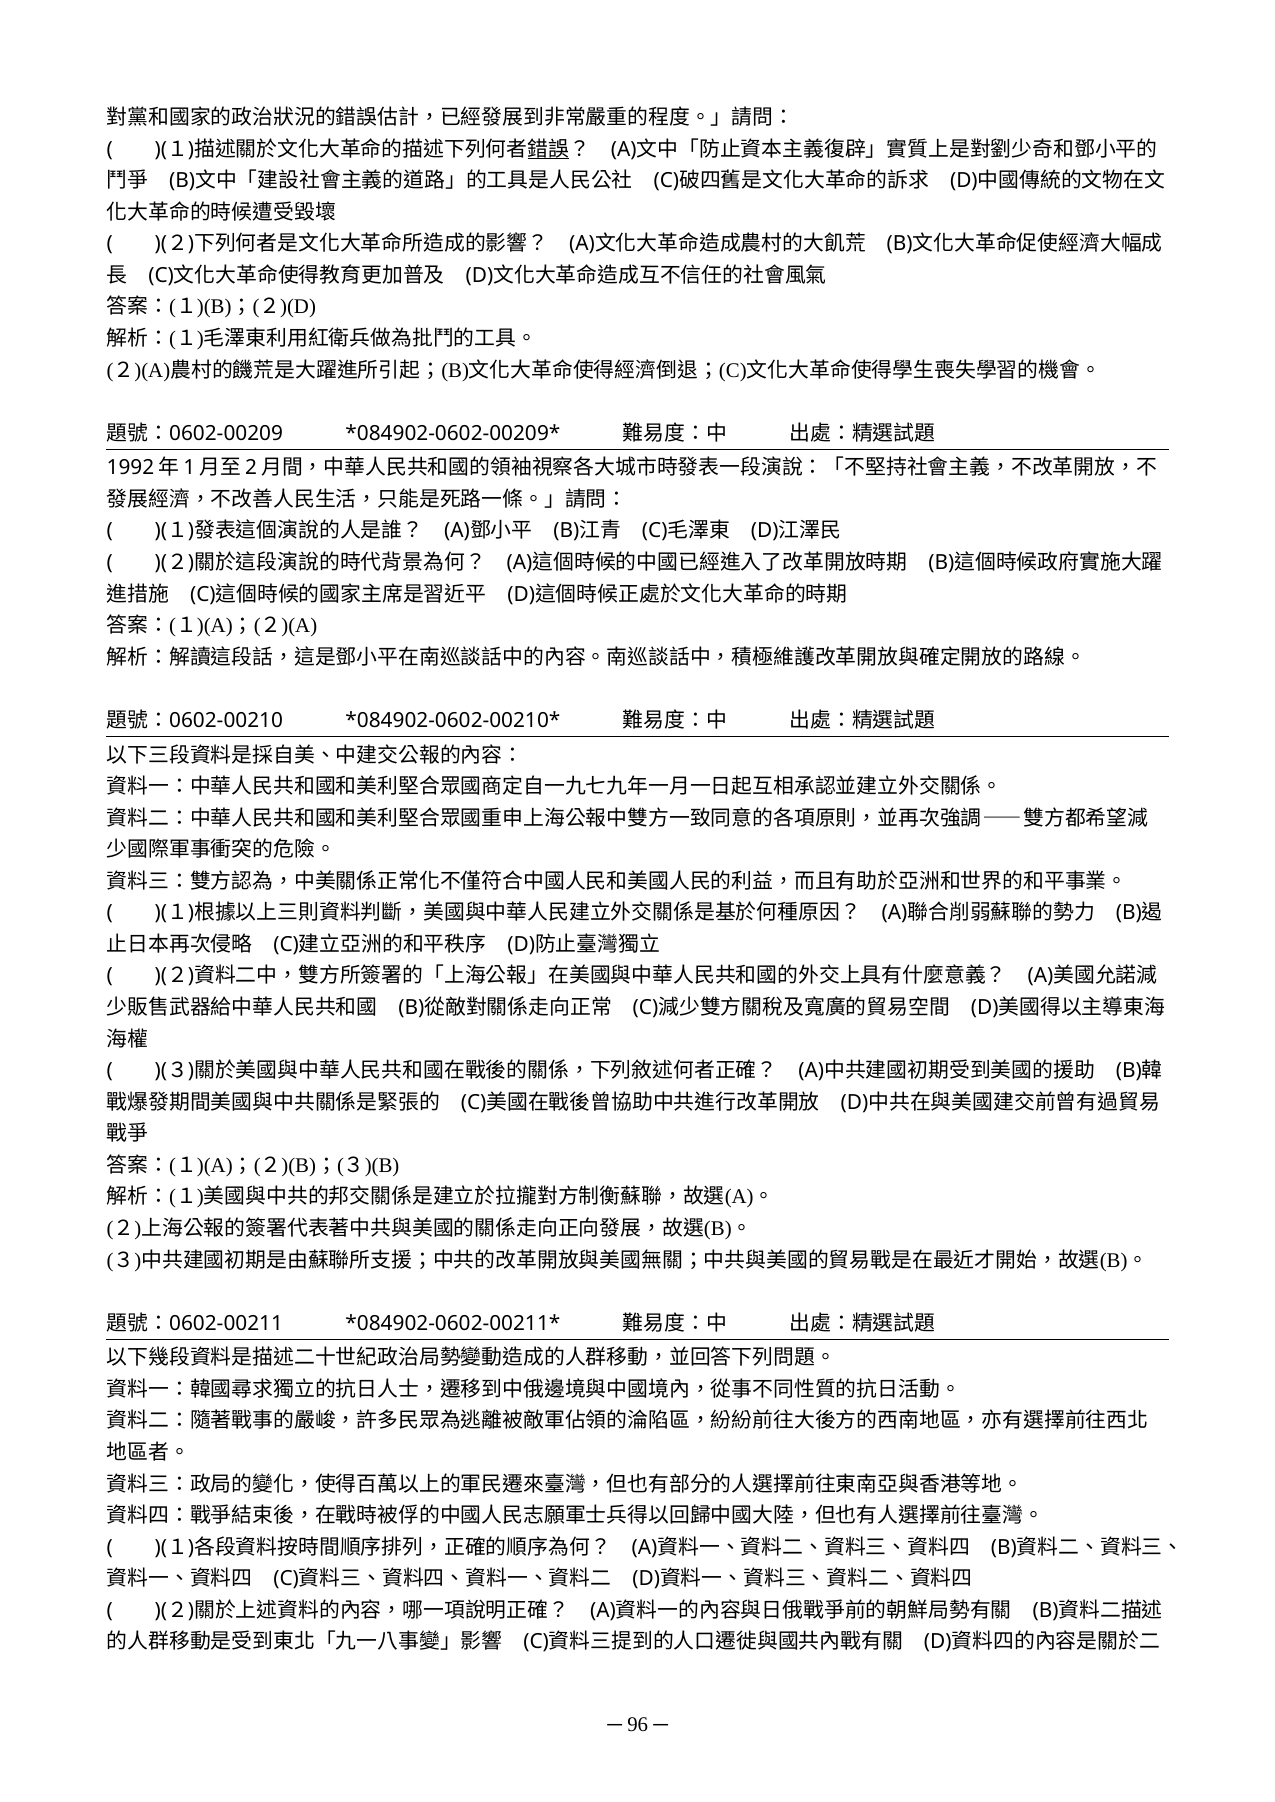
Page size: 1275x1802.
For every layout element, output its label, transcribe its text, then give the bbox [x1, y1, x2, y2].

text 答案：(１)(B)；(２)(D) [106, 289, 1169, 321]
text 題號：0602-00209 *084902-0602-00209* 難易度：中 出處：精選試題 [106, 415, 1169, 449]
text 以下三段資料是採自美、中建交公報的內容： 資料一：中華人民共和國和美利堅合眾國商定自起互相承認並建立外交關係。 資料二：中華人民共和國和美利堅合眾國重申上海公報中雙方一致同意的各項原則，並再次強調—雙方都希望減少國際軍事衝突的危險。 資料三：雙方認為，中美關係正常化不僅符合中國人民和美國人民的利益，而且有助於亞洲和世界的和平事業。 ( )(１)根據以上三則資料判斷，美國與中華人民建立外交關係是基於何種原因？ (A)聯合削弱蘇聯的勢力 (B)遏止日本再次侵略 (C)建立亞洲的和平秩序 (D)防止臺灣獨立 ( )(２)資料二中，雙方所簽署的「上海公報」在美國與中華人民共和國的外交上具有什麼意義？ (A)美國允諾減少販售武器給中華人民共和國 (B)從敵對關係走向正常 (C)減少雙方關稅及寬廣的貿易空間 (D)美國得以主導東海海權 ( )(３)關於美國與中華人民共和國在戰後的關係，下列敘述何者正確？ (A)中共建國初期受到美國的援助 (B)韓戰爆發期間美國與中共關係是緊張的 (C)美國在戰後曾協助中共進行改革開放 (D)中共在與美國建交前曾有過貿易戰爭 [106, 737, 1169, 1147]
text 1992年1月至2月間，中華人民共和國的領袖視察各大城市時發表一段演說：「不堅持社會主義，不改革開放，不發展經濟，不改善人民生活，只能是死路一條。」請問： ( )(１)發表這個演說的人是誰？ (A)鄧小平 (B)江青 (C)毛澤東 (D)江澤民 ( )(２)關於這段演說的時代背景為何？ (A)這個時候的中國已經進入了改革開放時期 (B)這個時候政府實施大躍進措施 (C)這個時候的國家主席是習近平 (D)這個時候正處於文化大革命的時期 [106, 450, 1169, 608]
text 題號：0602-00210 *084902-0602-00210* 難易度：中 出處：精選試題 [106, 702, 1169, 736]
text 解析：解讀這段話，這是鄧小平在南巡談話中的內容。南巡談話中，積極維護改革開放與確定開放的路線。 [106, 639, 1169, 671]
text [106, 1340, 1169, 1656]
text 答案：(１)(A)；(２)(B)；(３)(B) [106, 1147, 1169, 1179]
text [106, 100, 1169, 289]
text 答案：(１)(A)；(２)(A) [106, 608, 1169, 639]
text 解析：(１)毛澤東利用紅衛兵做為批鬥的工具。 (２)(A)農村的饑荒是大躍進所引起；(B)文化大革命使得經濟倒退；(C)文化大革命使得學生喪失學習的機會。 [106, 321, 1169, 384]
text 題號：0602-00211 *084902-0602-00211* 難易度：中 出處：精選試題 [106, 1305, 1169, 1339]
text 解析：(１)美國與中共的邦交關係是建立於拉攏對方制衡蘇聯，故選(A)。 (２)上海公報的簽署代表著中共與美國的關係走向正向發展，故選(B)。 (３)中共建國初期是由蘇聯所支援；中共的改革開放與美國無關；中共與美國的貿易戰是在最近才開始，故選(B)。 [106, 1179, 1169, 1274]
